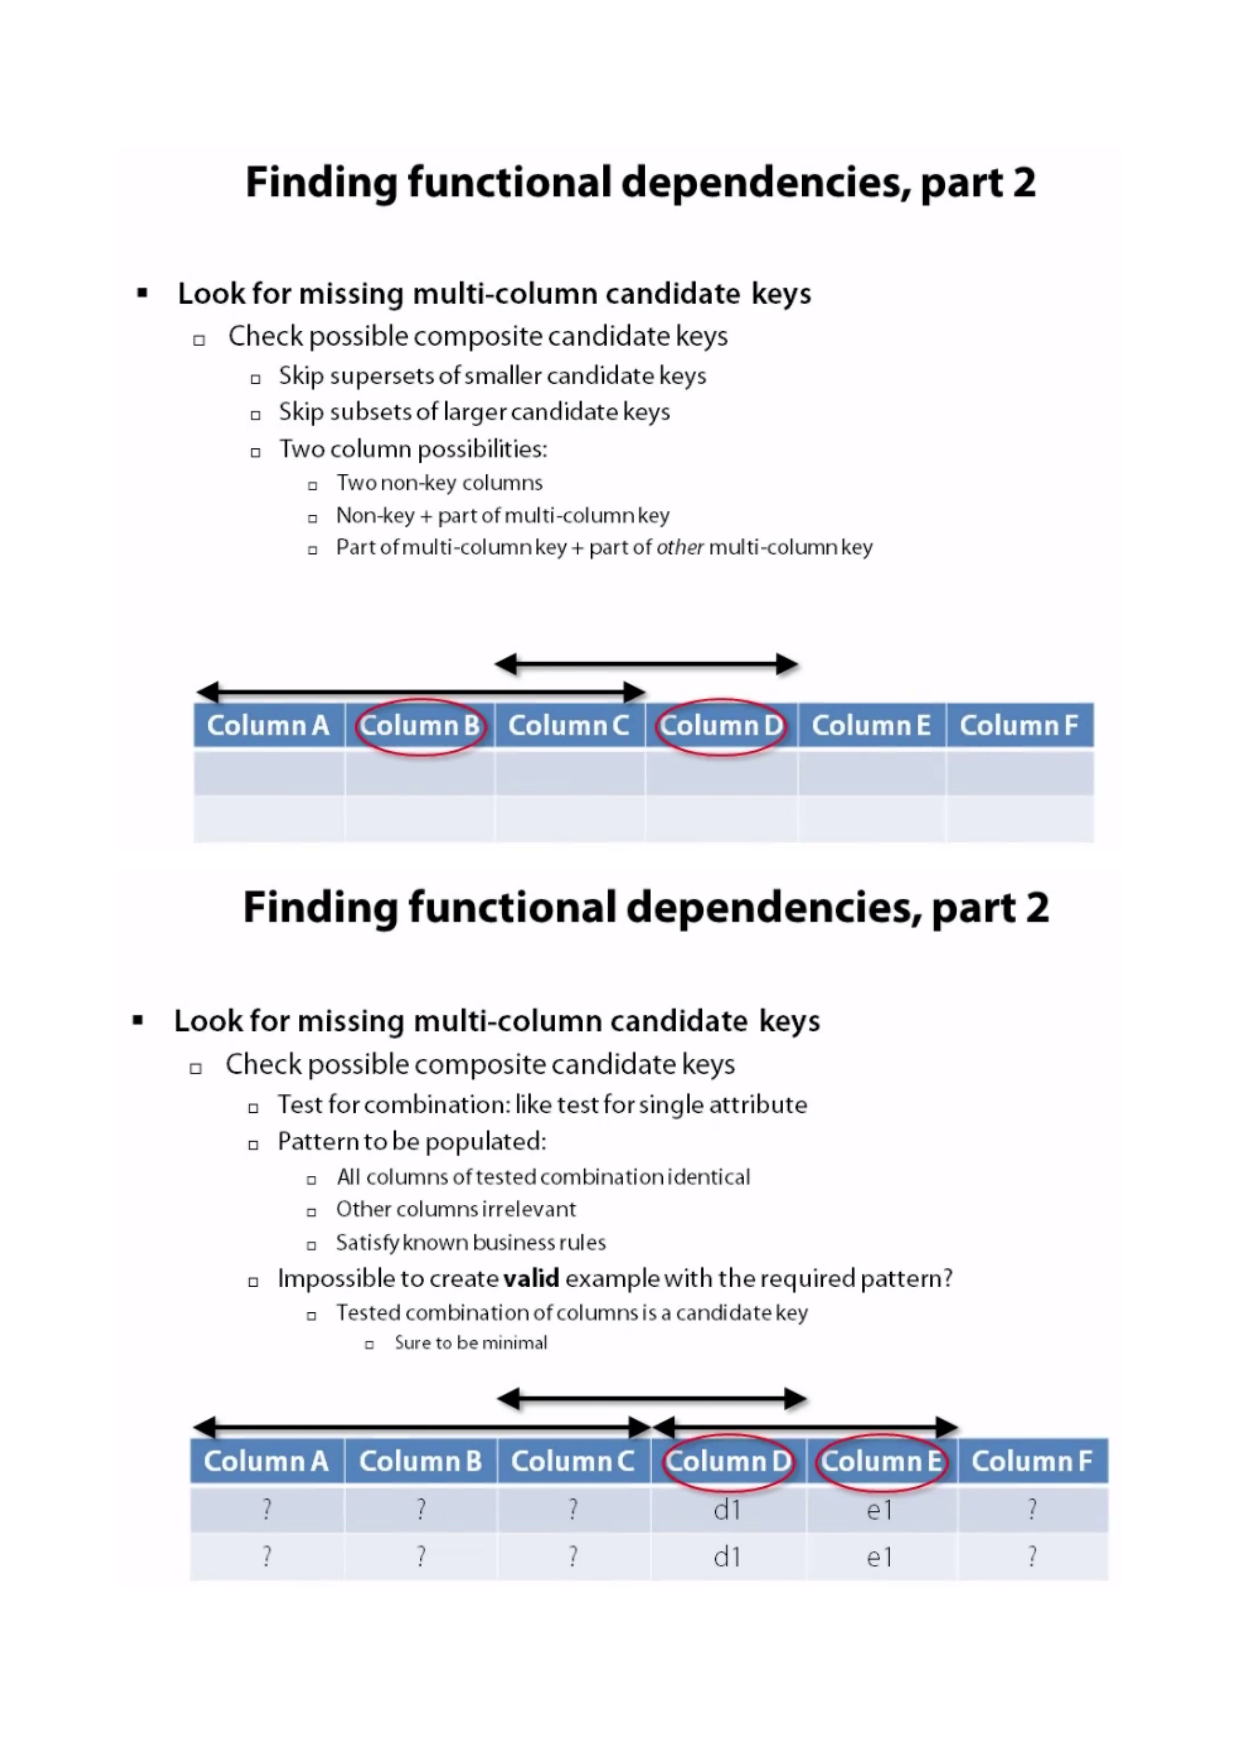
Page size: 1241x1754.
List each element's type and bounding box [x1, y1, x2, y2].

picture [118, 147, 1123, 851]
picture [118, 869, 1123, 1588]
